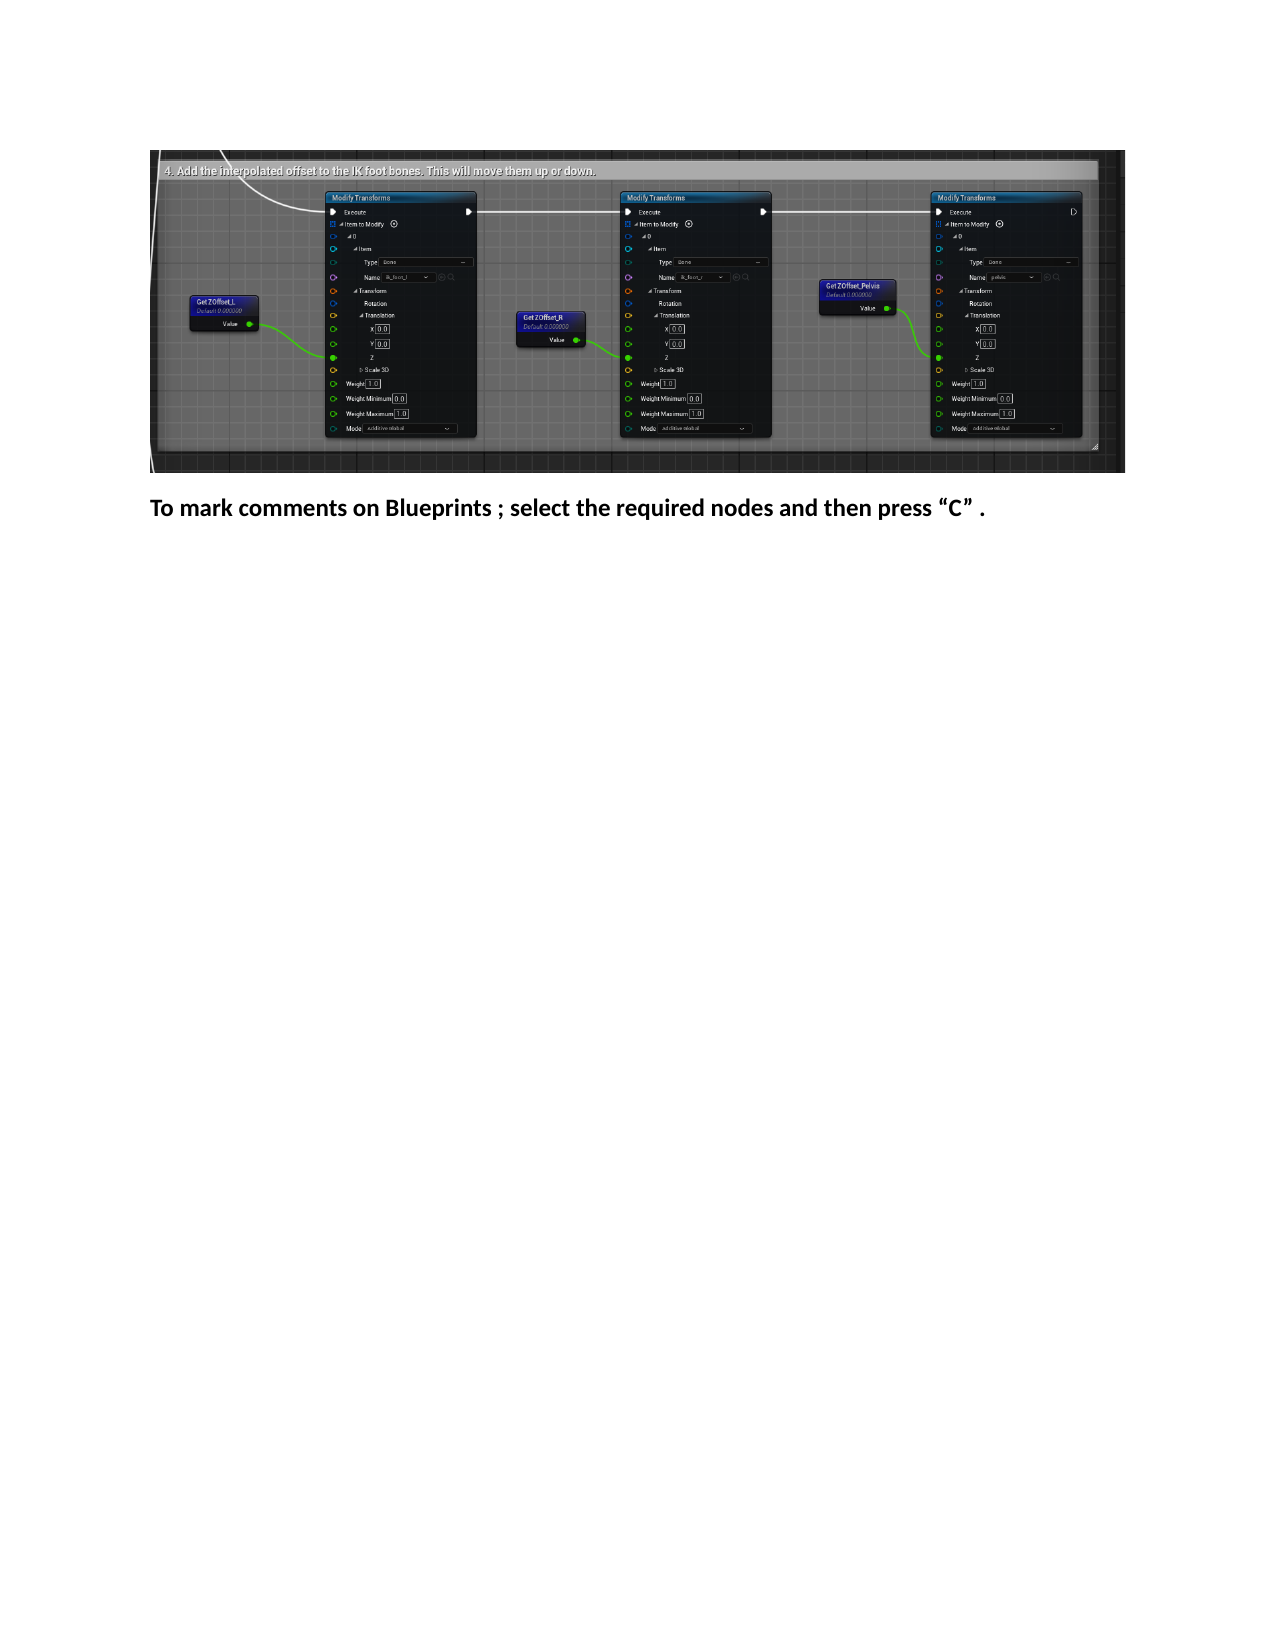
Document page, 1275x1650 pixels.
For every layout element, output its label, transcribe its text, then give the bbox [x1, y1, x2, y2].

text To mark comments on Blueprints ; select the required nodes and then press “C” . [150, 492, 1125, 523]
picture [150, 150, 1125, 473]
